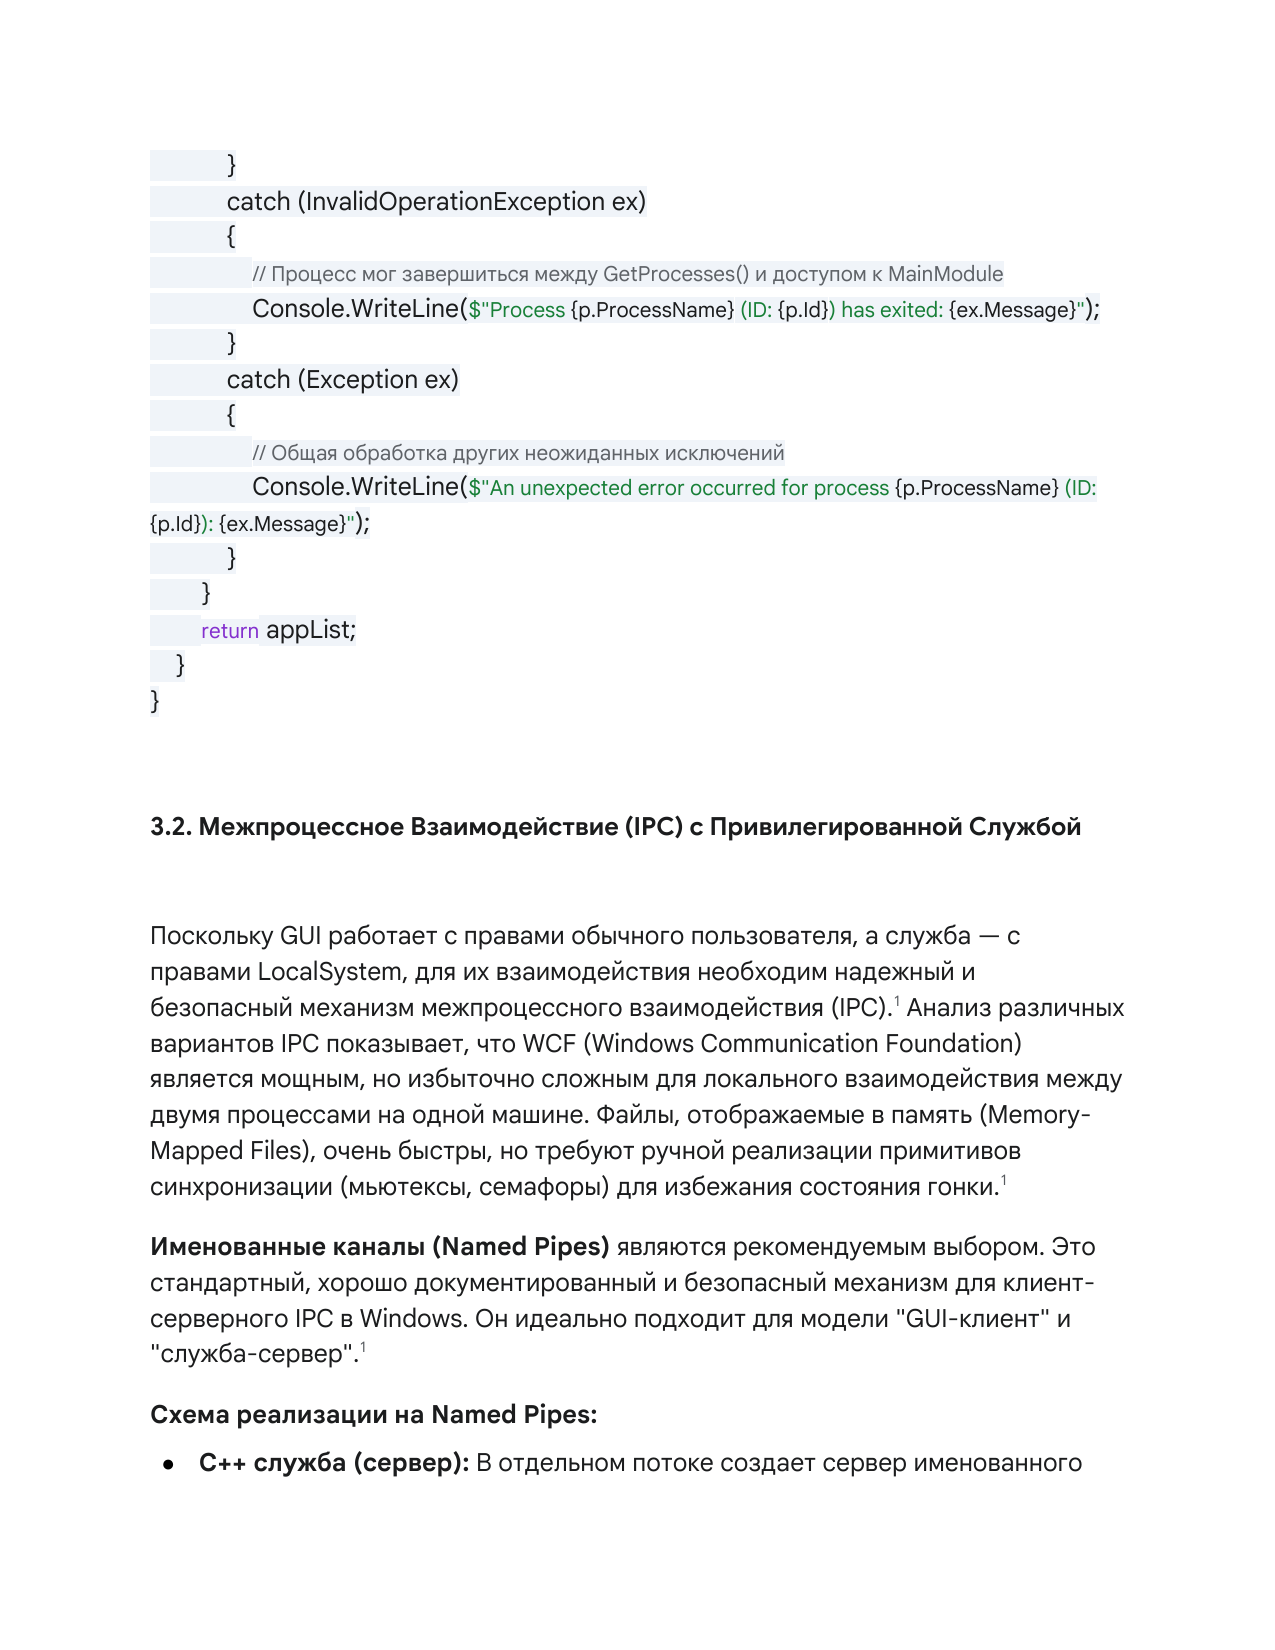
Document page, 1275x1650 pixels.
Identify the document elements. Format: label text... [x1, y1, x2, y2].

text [150, 150, 1125, 747]
text Поскольку GUI работает с правами обычного пользователя, а служба — с правами LocalSystem, для их взаимодействия необходим надежный и безопасный механизм межпроцессного взаимодействия (IPC).1 Анализ различных вариантов IPC показывает, что WCF (Windows Communication Foundation) является мощным, но избыточно сложным для локального взаимодействия между двумя процессами на одной машине. Файлы, отображаемые в память (Memory-Mapped Files), очень быстры, но требуют ручной реализации примитивов синхронизации (мьютексы, семафоры) для избежания состояния гонки.1 [150, 921, 1125, 1202]
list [161, 1448, 1125, 1479]
text Именованные каналы (Named Pipes) являются рекомендуемым выбором. Это стандартный, хорошо документированный и безопасный механизм для клиент-серверного IPC в Windows. Он идеально подходит для модели "GUI-клиент" и "служба-сервер".1 [150, 1231, 1125, 1370]
text Схема реализации на Named Pipes: [150, 1399, 1125, 1431]
subtitle 3.2. Межпроцессное Взаимодействие (IPC) с Привилегированной Службой [150, 812, 1125, 843]
